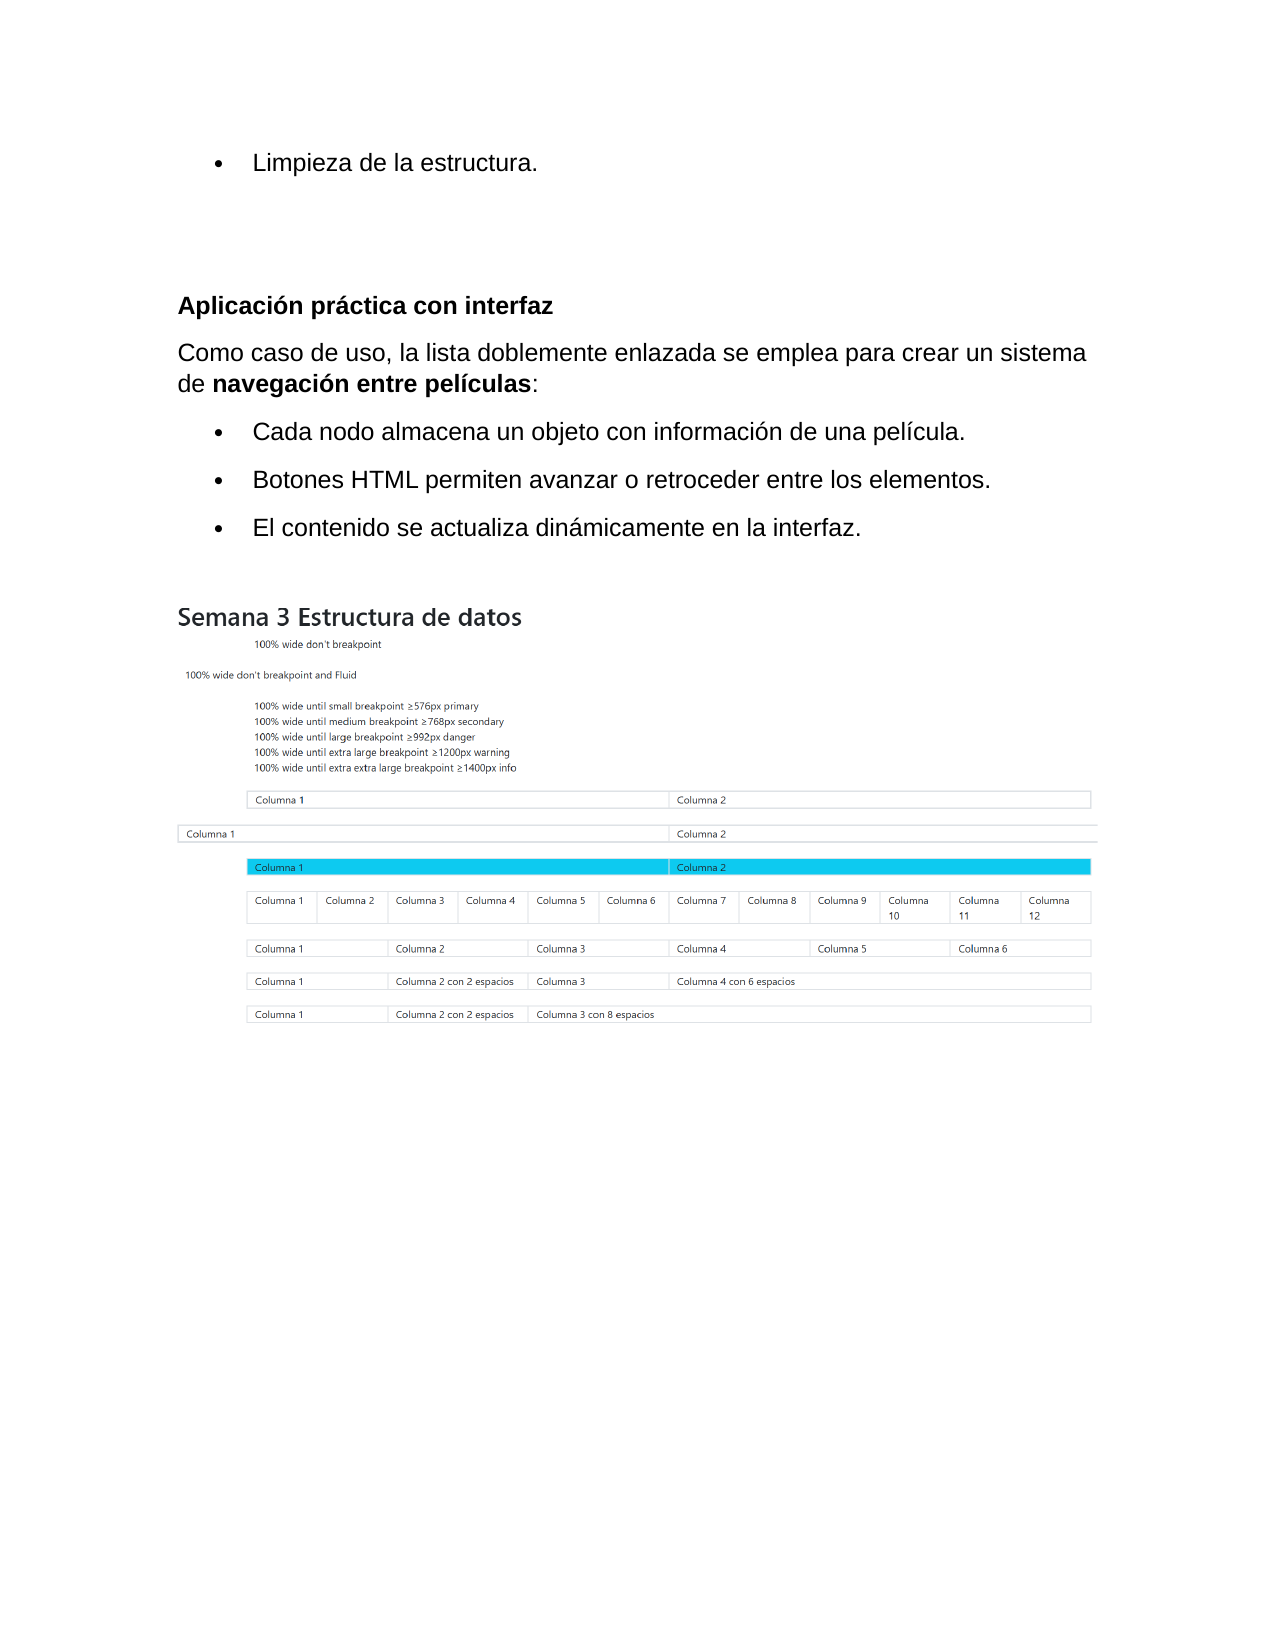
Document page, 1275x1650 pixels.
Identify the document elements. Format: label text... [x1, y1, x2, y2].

text Como caso de uso, la lista doblemente enlazada se emplea para crear un sistema de navegación entre películas: [177, 338, 1098, 398]
picture [177, 608, 1098, 1039]
text Aplicación práctica con interfaz [177, 291, 1098, 319]
list El contenido se actualiza dinámicamente en la interfaz. [215, 513, 1098, 541]
list Botones HTML permiten avanzar o retroceder entre los elementos. [215, 465, 1098, 494]
list Cada nodo almacena un objeto con información de una película. [215, 417, 1098, 446]
list Limpieza de la estructura. [215, 148, 1098, 176]
